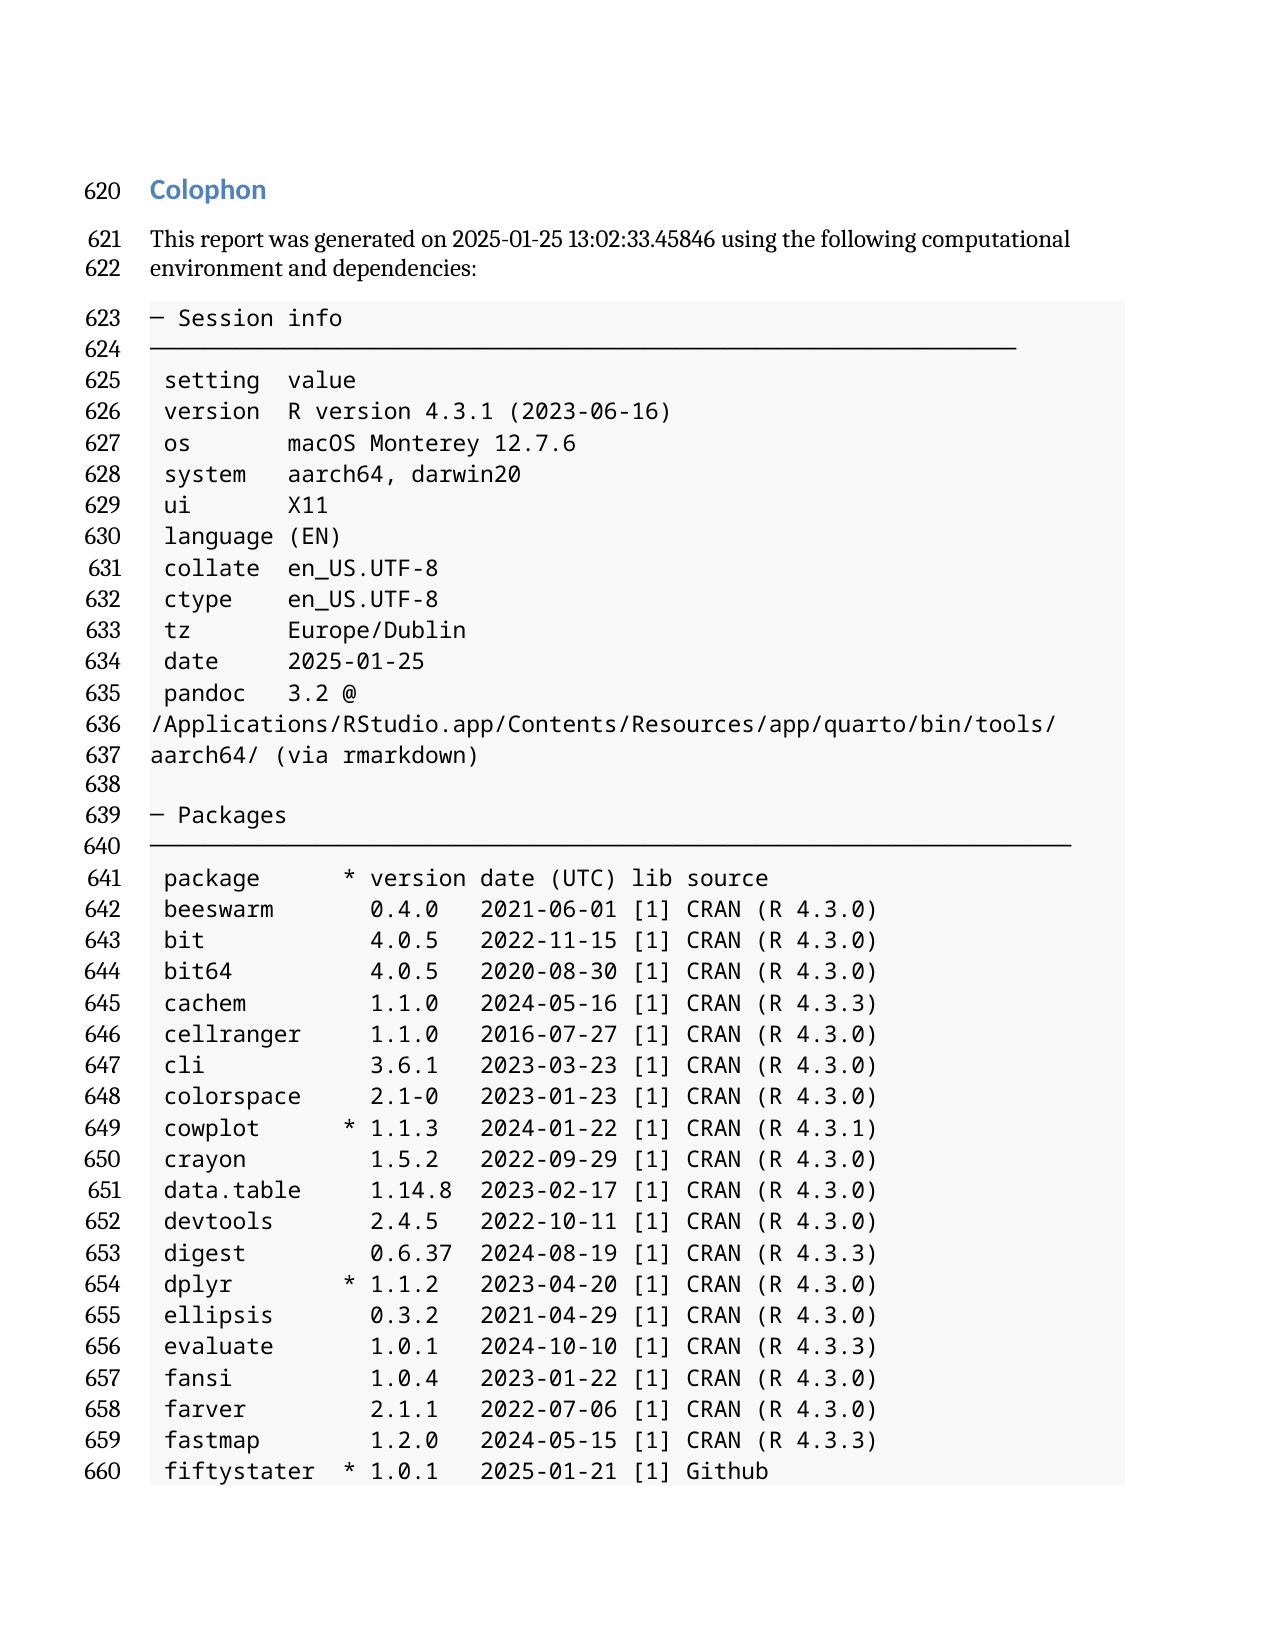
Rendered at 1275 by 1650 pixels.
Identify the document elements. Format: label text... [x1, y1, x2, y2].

text This report was generated on 2025-01-25 13:02:33.45846 using the following computational environment and dependencies: [150, 225, 1125, 283]
subtitle Colophon [150, 171, 1125, 206]
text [150, 301, 1125, 1486]
